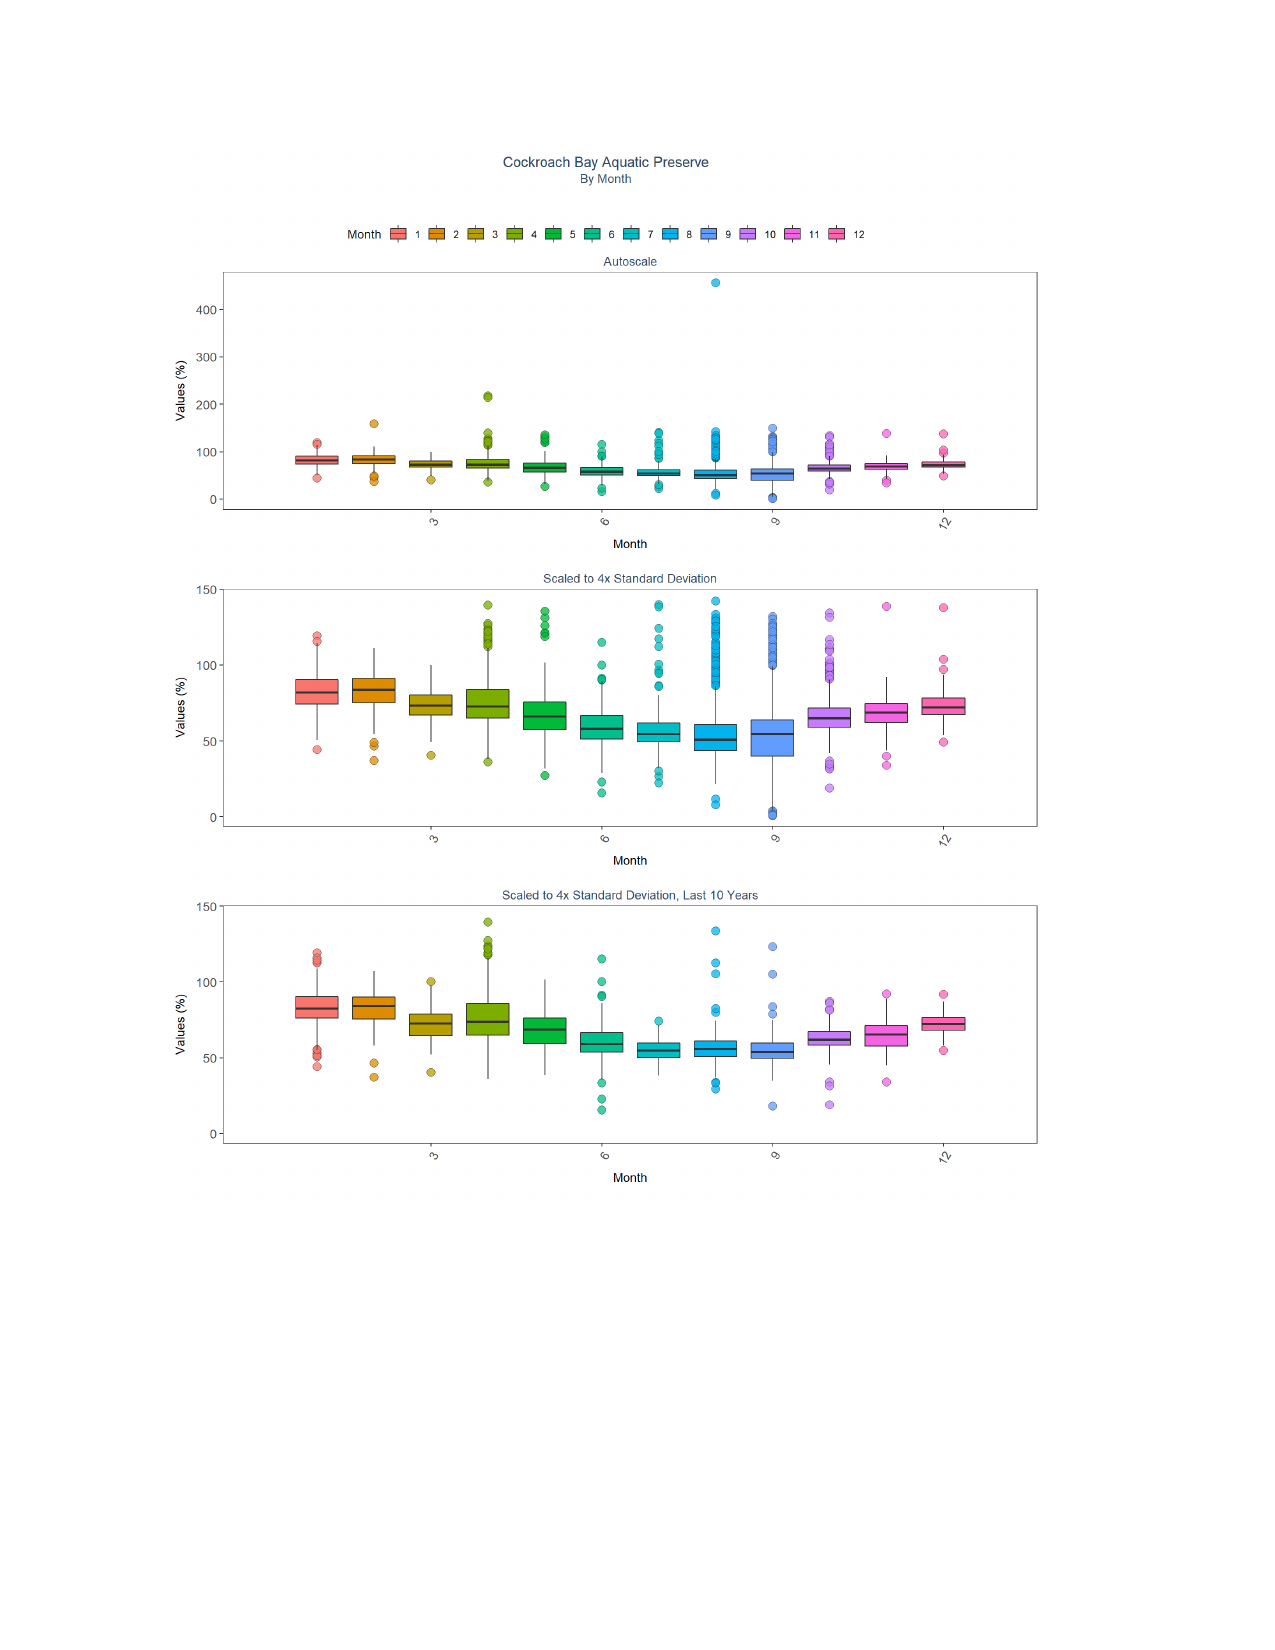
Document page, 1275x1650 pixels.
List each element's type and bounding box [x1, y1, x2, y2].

picture [168, 150, 1044, 1200]
